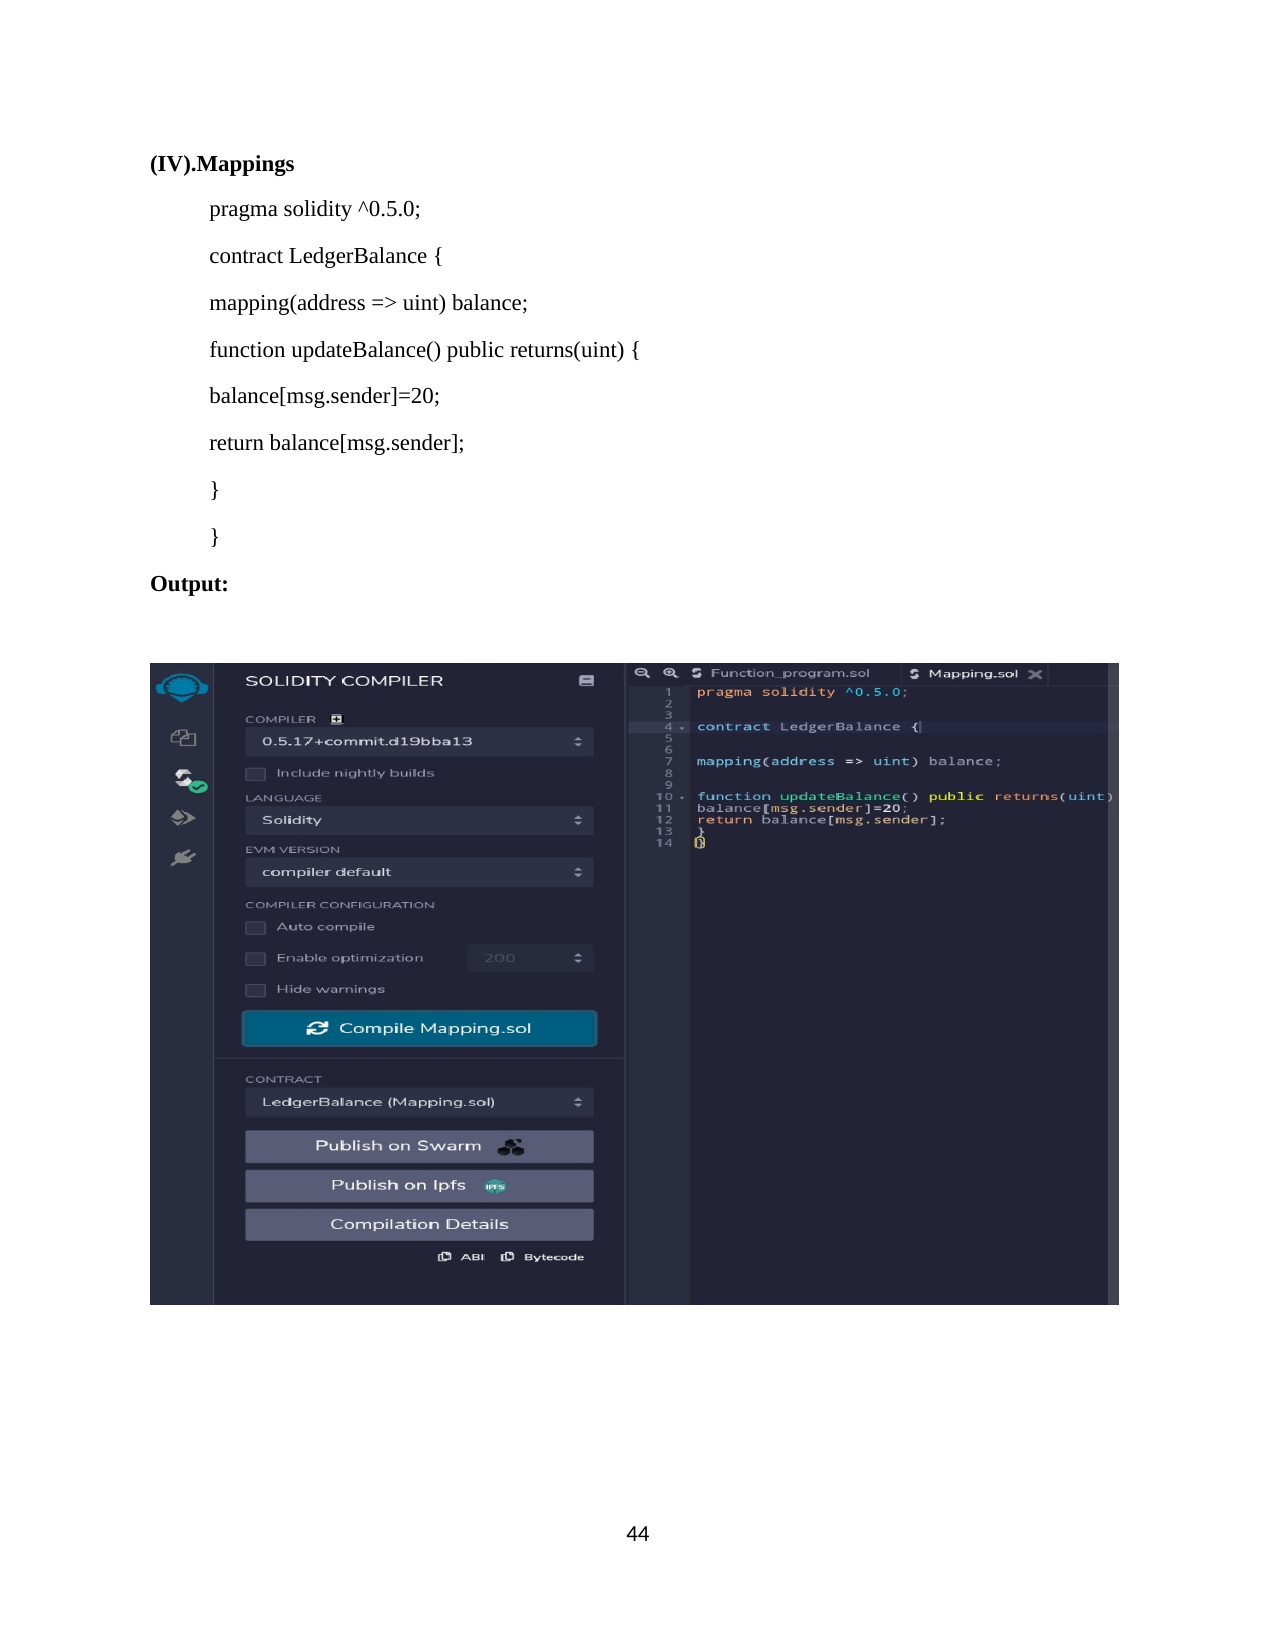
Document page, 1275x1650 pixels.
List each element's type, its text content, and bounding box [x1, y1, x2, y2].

text return balance[msg.sender]; [209, 429, 1125, 456]
text balance[msg.sender]=20; [209, 383, 1125, 409]
text }​​ [209, 523, 1125, 549]
text (IV).Mappings [150, 150, 1125, 176]
text Output: [150, 570, 1125, 596]
picture [150, 663, 1119, 1305]
text mapping(address => uint) balance; [209, 289, 1125, 315]
text }​​ [209, 476, 1125, 503]
text pragma solidity ^0.5.0; [209, 195, 1125, 221]
text function updateBalance() public returns(uint) {​​ [209, 336, 1125, 362]
text contract LedgerBalance {​​ [209, 242, 1125, 268]
